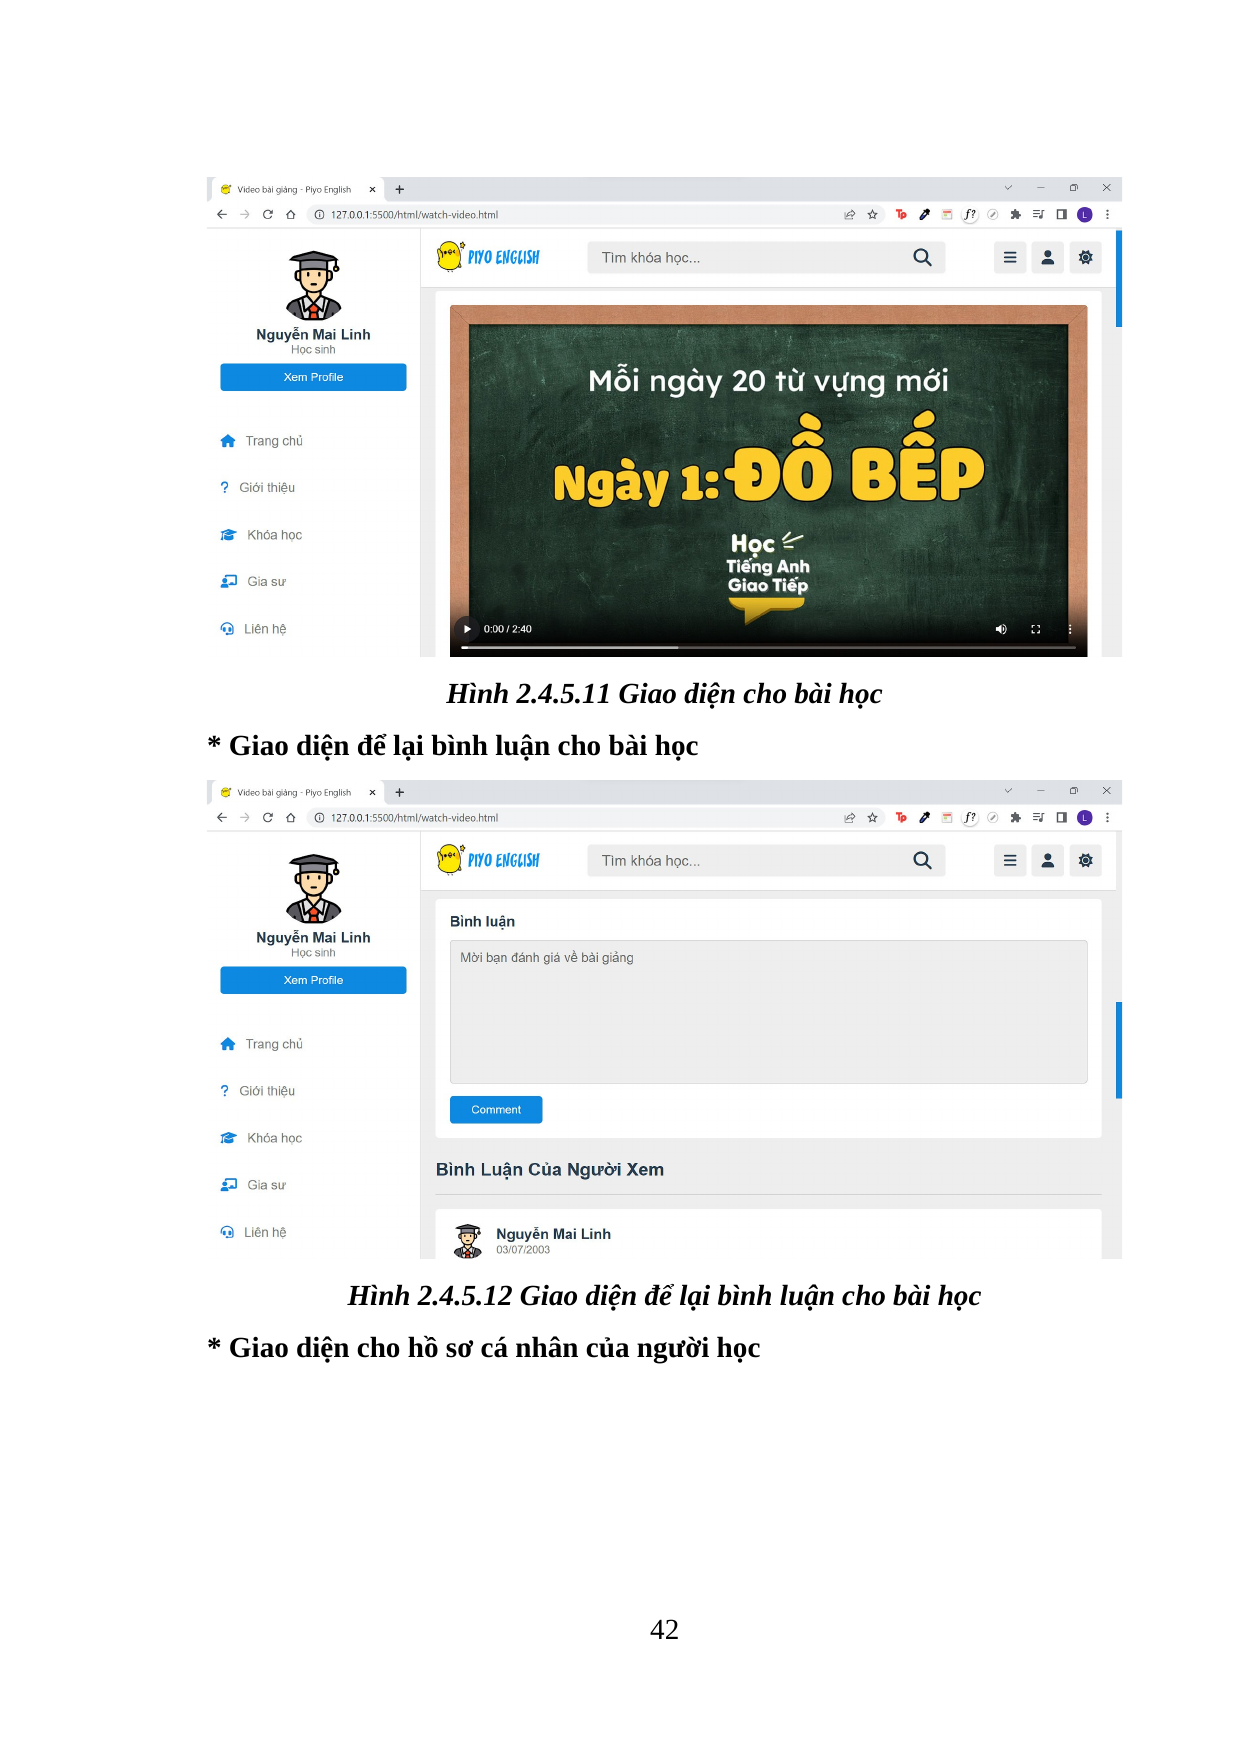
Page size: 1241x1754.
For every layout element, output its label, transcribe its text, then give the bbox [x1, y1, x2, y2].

text * Giao diện cho hồ sơ cá nhân của người học [207, 1331, 1122, 1364]
picture [206, 780, 1123, 1259]
text * Giao diện để lại bình luận cho bài học [207, 728, 1122, 762]
text Hình 2.4.5.12 Giao diện để lại bình luận cho bài học [207, 1278, 1122, 1312]
text Hình 2.4.5.11 Giao diện cho bài học [207, 676, 1122, 709]
picture [206, 177, 1123, 657]
